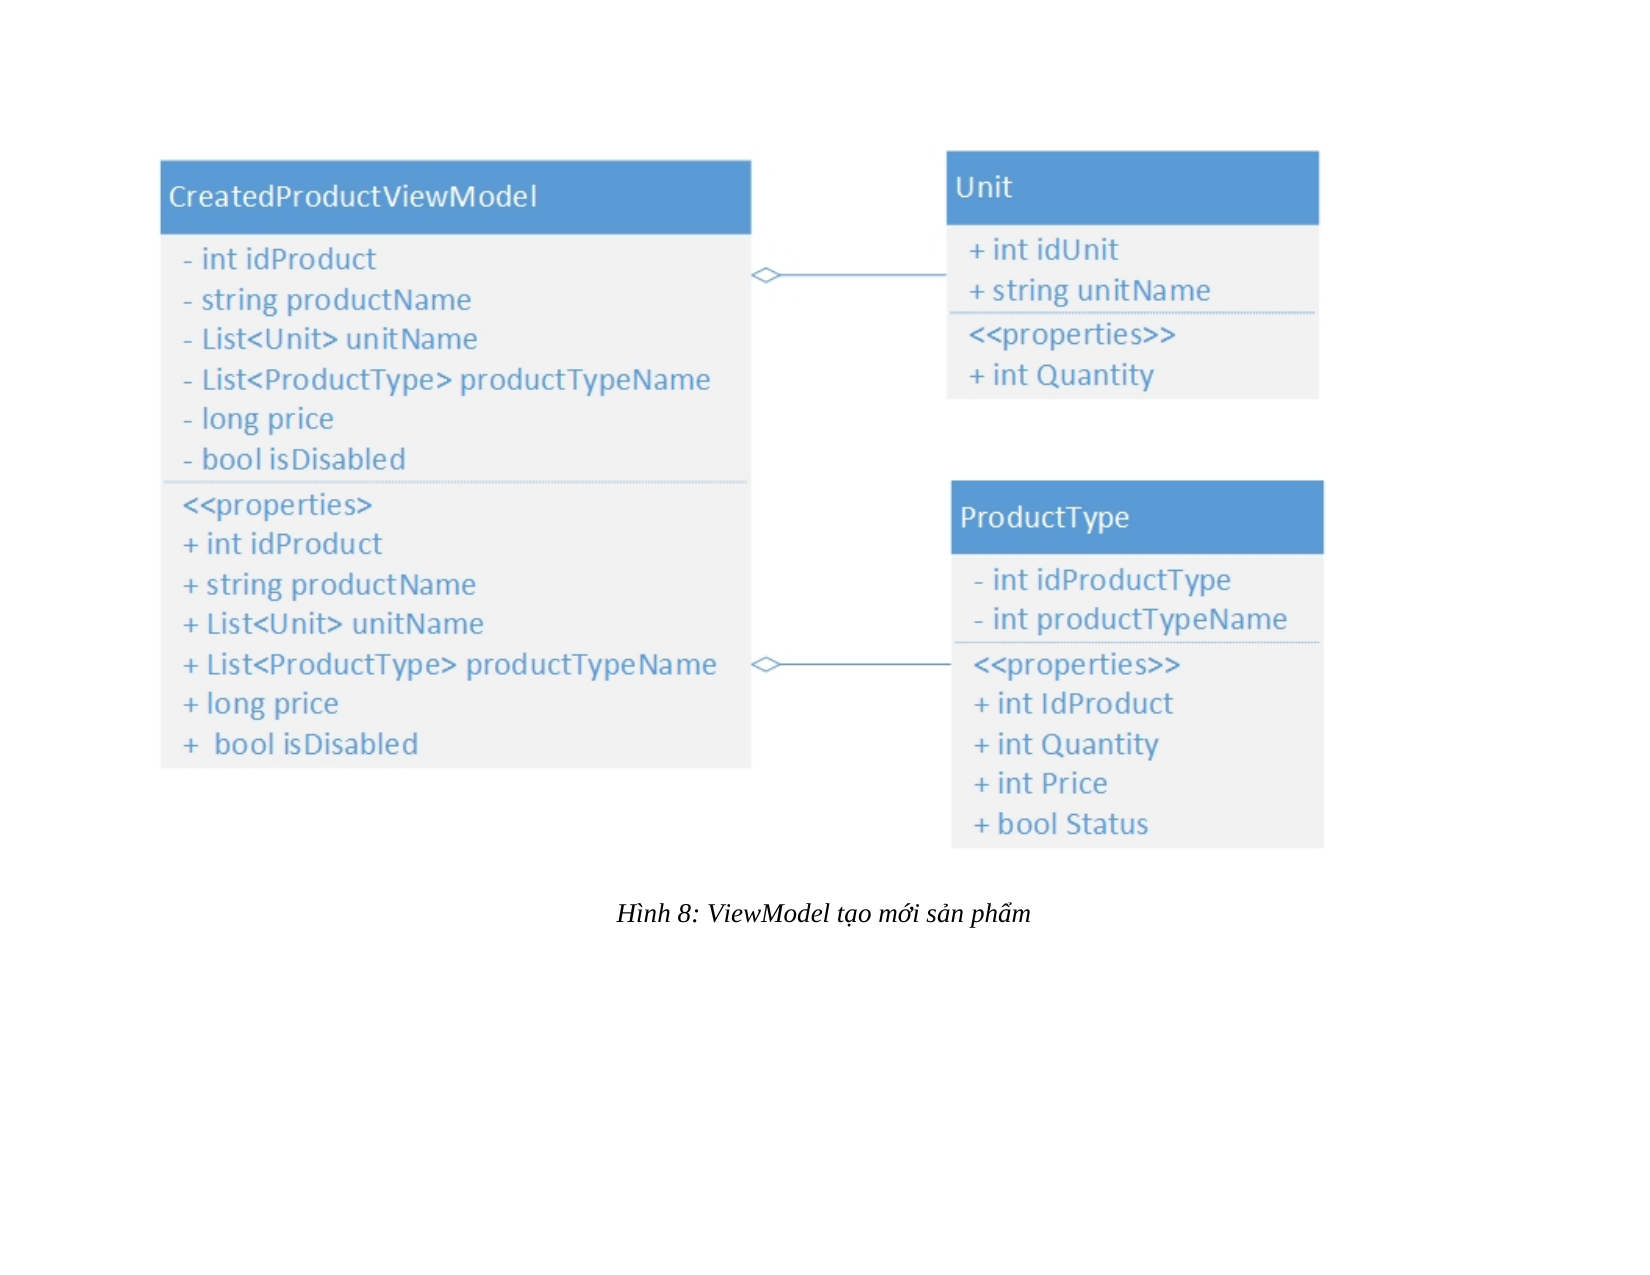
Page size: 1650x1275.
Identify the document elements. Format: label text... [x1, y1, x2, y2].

picture [150, 150, 1327, 861]
text Hình 8: ViewModel tạo mới sản phẩm [150, 897, 1500, 928]
